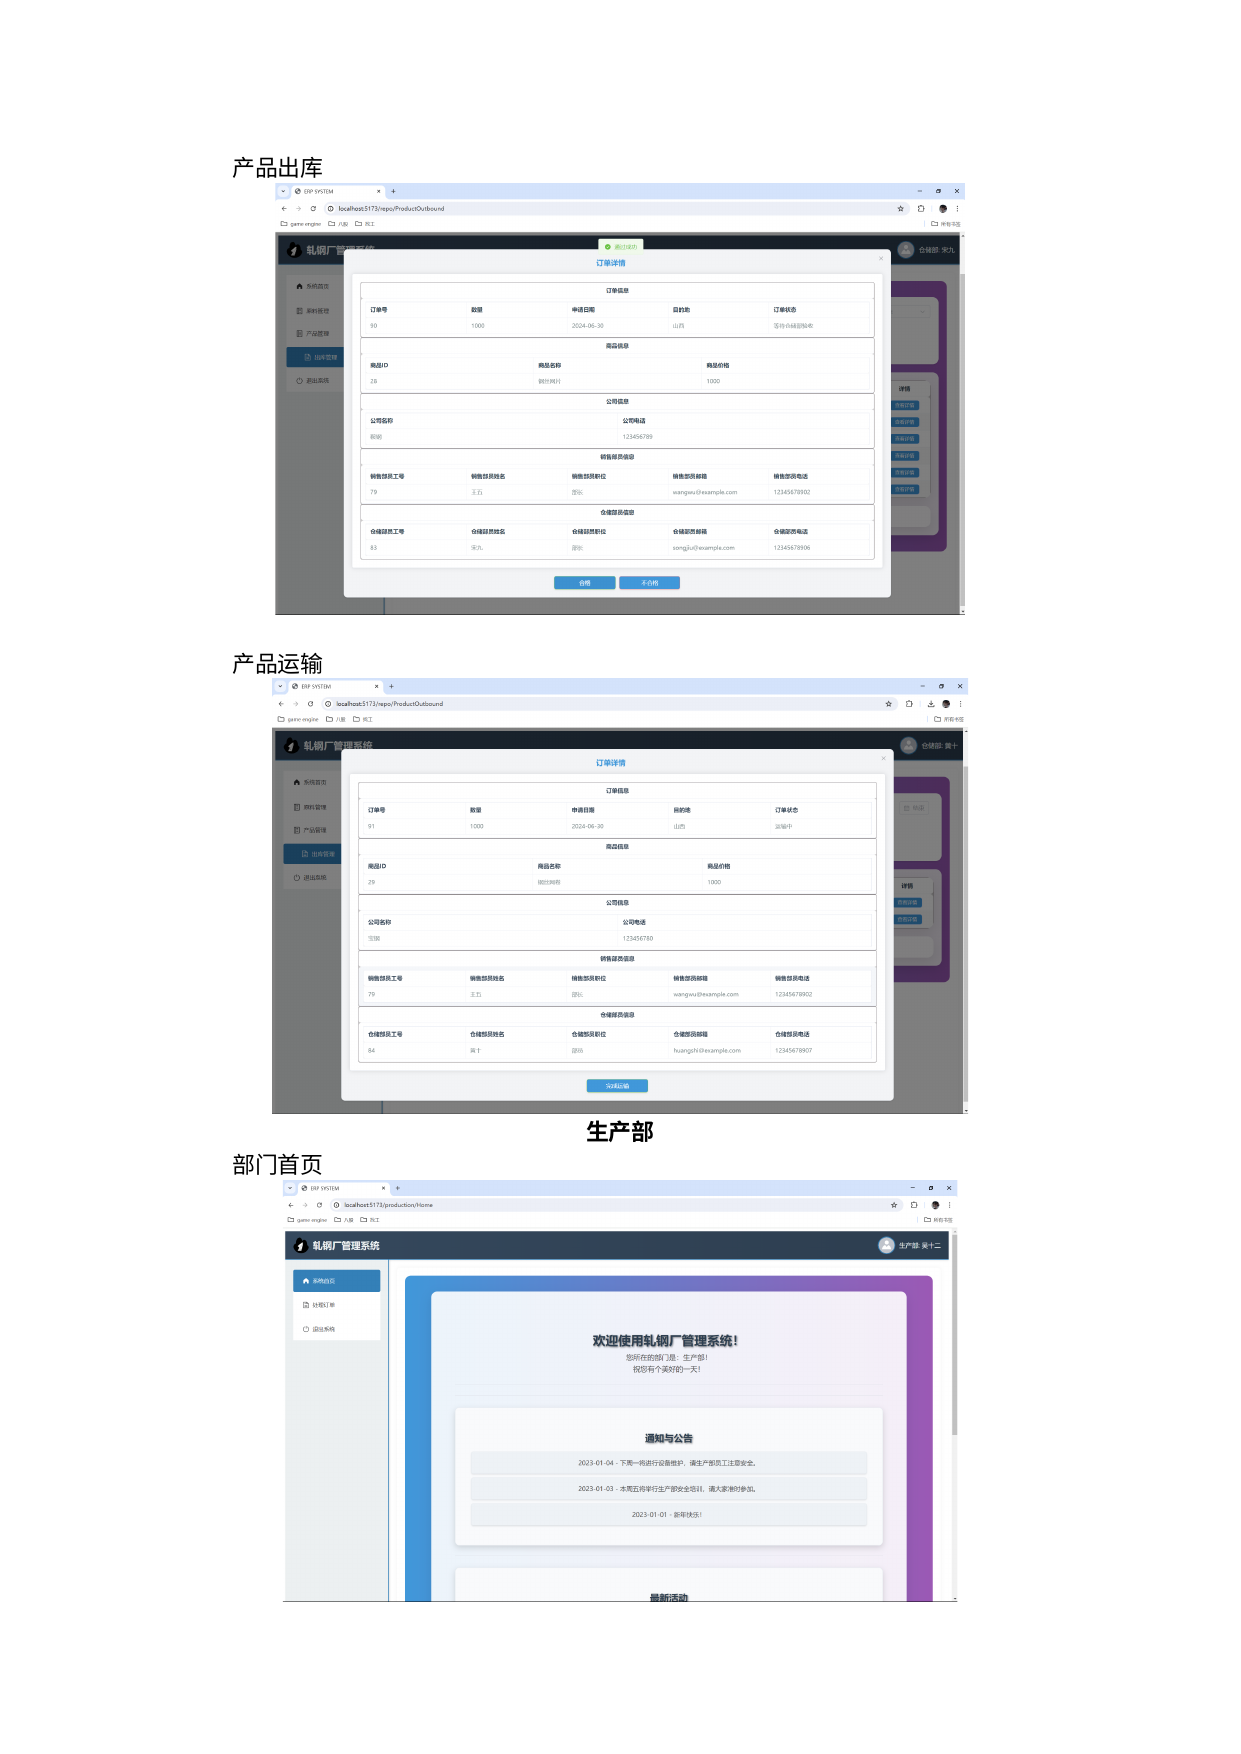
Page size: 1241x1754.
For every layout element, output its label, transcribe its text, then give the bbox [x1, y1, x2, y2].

list 产品出库 [232, 150, 1053, 183]
picture [282, 1180, 958, 1602]
list 部门首页 [232, 1147, 1053, 1180]
picture [275, 183, 965, 615]
list 生产部 [187, 1114, 1053, 1147]
list 产品运输 [232, 646, 1053, 679]
picture [272, 678, 969, 1114]
